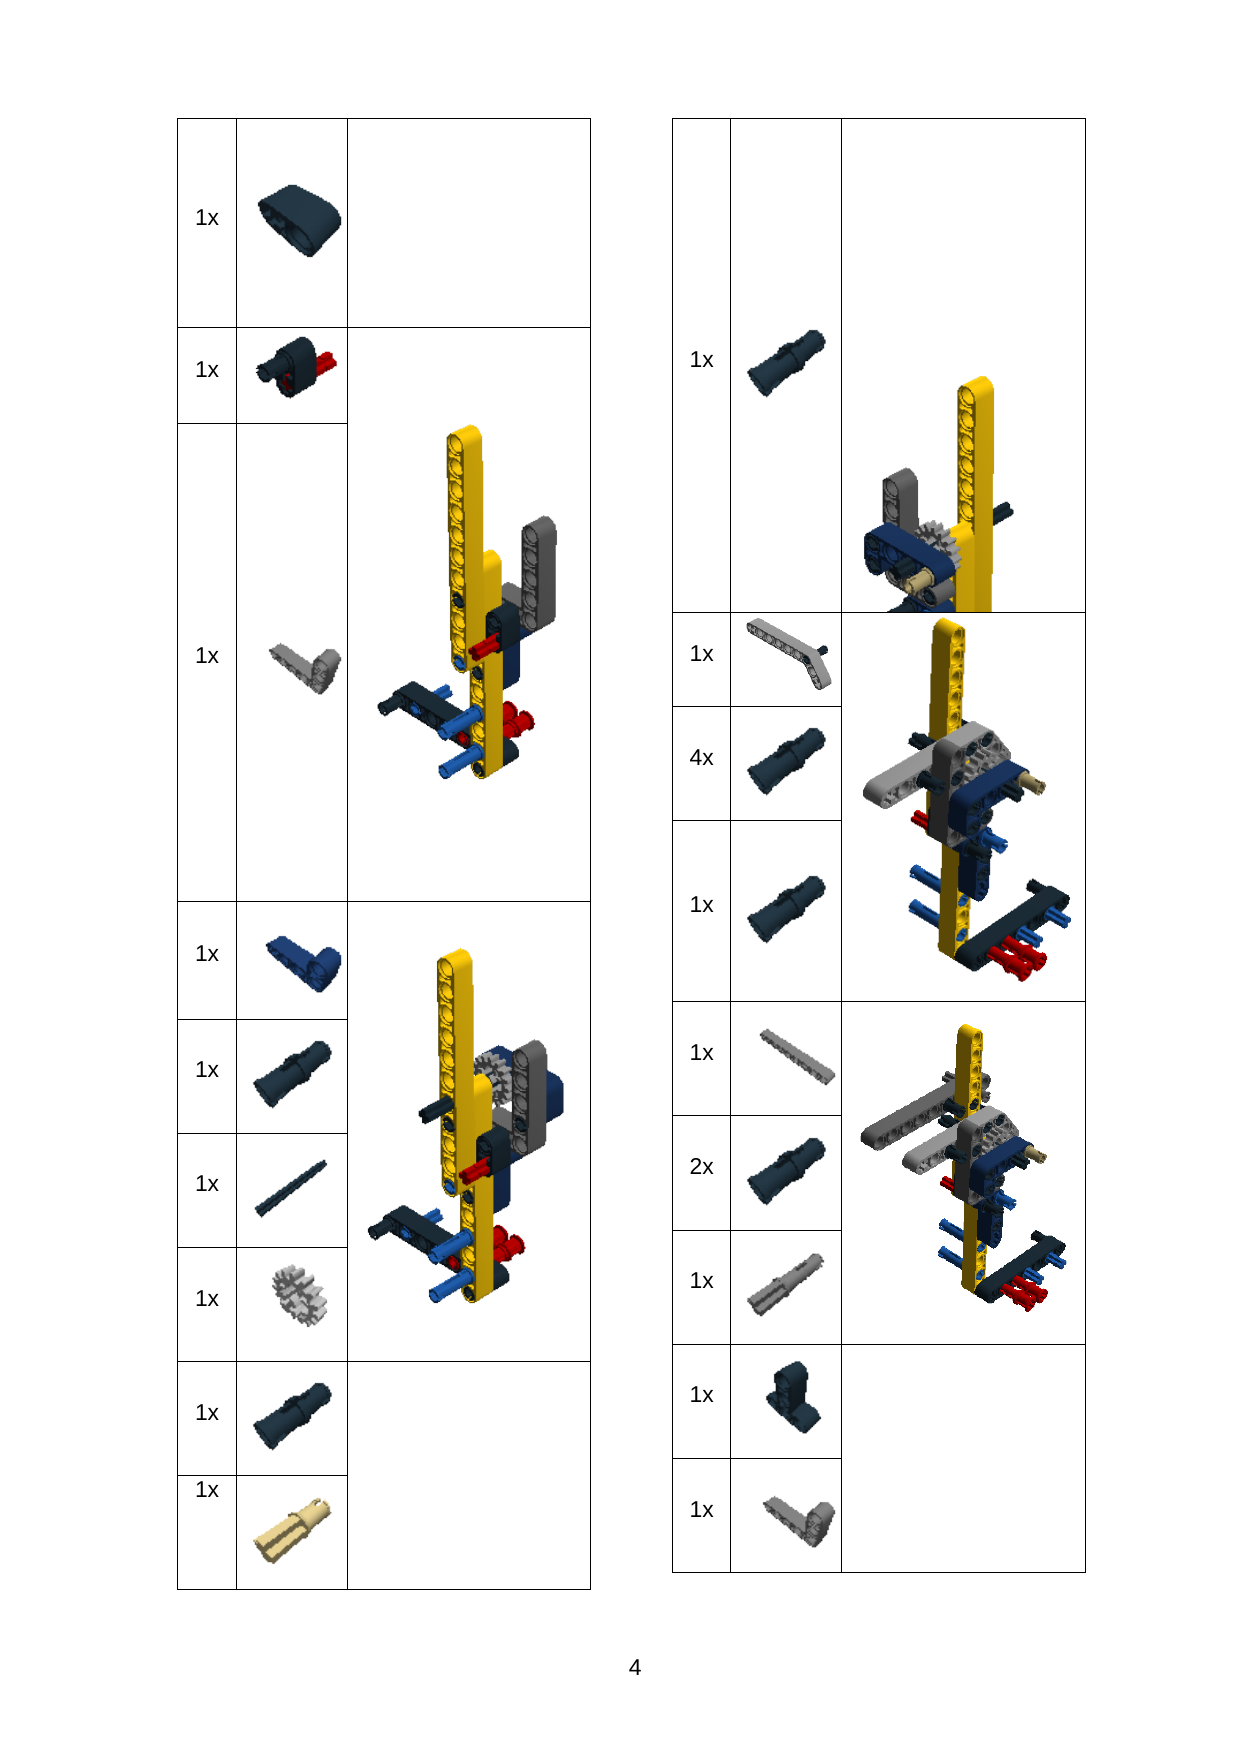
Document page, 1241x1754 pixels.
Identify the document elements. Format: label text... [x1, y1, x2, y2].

picture [741, 706, 842, 807]
table_cell [237, 119, 347, 327]
table_cell [842, 1002, 1085, 1344]
table_cell [237, 424, 347, 901]
table_cell [731, 1345, 841, 1458]
table_cell [237, 1362, 347, 1475]
table_cell 1x [178, 424, 236, 901]
table_cell [842, 613, 1085, 1001]
table_cell [237, 1476, 347, 1589]
table_cell 1x [178, 328, 236, 423]
picture [854, 1019, 1073, 1314]
table_cell [237, 902, 347, 1018]
picture [247, 1476, 348, 1577]
table_cell [731, 707, 841, 820]
table_cell 1x [673, 1231, 730, 1344]
table_cell 1x [178, 119, 236, 327]
picture [852, 613, 1077, 988]
picture [741, 1230, 842, 1331]
table_cell [731, 1116, 841, 1229]
picture [247, 1247, 348, 1348]
table_cell [348, 902, 590, 1361]
picture [741, 1002, 842, 1103]
table_cell 1x [673, 1345, 730, 1458]
table_cell [731, 119, 841, 612]
table_cell [731, 1459, 841, 1572]
table_cell [348, 1362, 590, 1589]
table_cell [348, 328, 590, 901]
picture [247, 328, 345, 410]
table_cell 1x [673, 613, 730, 706]
table_cell 1x [178, 902, 236, 1018]
table_cell 1x [178, 1020, 236, 1133]
table_cell 1x [178, 1362, 236, 1475]
picture [741, 1116, 842, 1217]
table_cell 1x [178, 1134, 236, 1247]
table_cell [731, 613, 841, 706]
table_cell 1x [178, 1476, 236, 1589]
table_cell [731, 1231, 841, 1344]
table_cell 1x [673, 1002, 730, 1115]
picture [247, 605, 348, 706]
table_cell [237, 1248, 347, 1361]
picture [368, 416, 570, 800]
picture [247, 1133, 348, 1234]
table_cell [842, 1345, 1085, 1572]
table_cell 1x [673, 821, 730, 1001]
table_cell [237, 1134, 347, 1247]
picture [741, 613, 839, 693]
picture [741, 308, 842, 409]
table_cell 4x [673, 707, 730, 820]
table_cell [731, 821, 841, 1001]
table_cell [237, 1020, 347, 1133]
picture [741, 1458, 842, 1559]
picture [360, 937, 578, 1313]
picture [247, 166, 348, 267]
picture [247, 1019, 348, 1120]
picture [852, 366, 1085, 612]
table_cell 1x [673, 119, 730, 612]
table_cell [731, 1002, 841, 1115]
table_cell 2x [673, 1116, 730, 1229]
table_cell 1x [673, 1459, 730, 1572]
picture [741, 1344, 842, 1445]
table_cell 1x [178, 1248, 236, 1361]
picture [247, 1362, 348, 1462]
picture [741, 854, 842, 955]
table_cell [237, 328, 347, 423]
picture [247, 903, 348, 1004]
